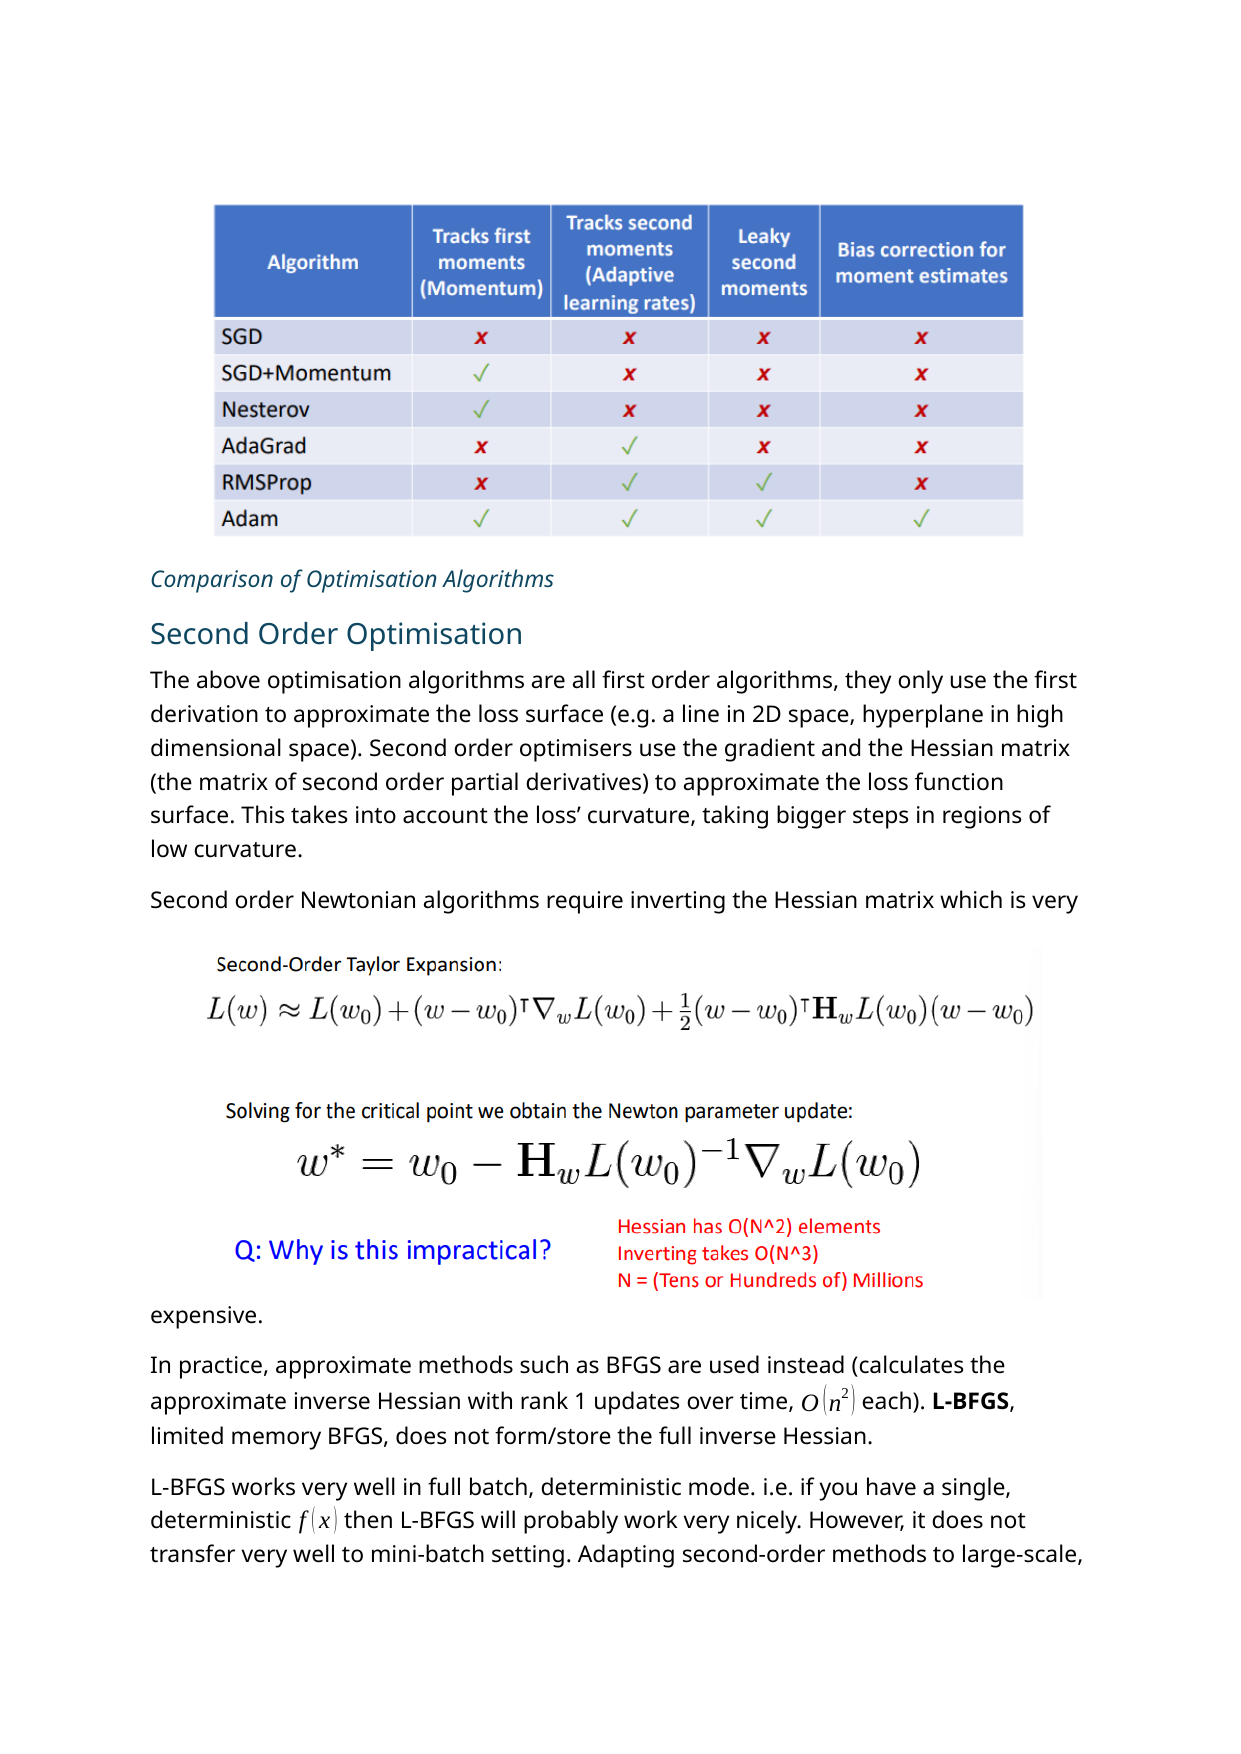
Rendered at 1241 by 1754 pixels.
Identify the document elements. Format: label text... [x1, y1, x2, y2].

picture [197, 947, 1043, 1299]
text The above optimisation algorithms are all first order algorithms, they only use the first derivation to approximate the loss surface (e.g. a line in 2D space, hyperplane in high dimensional space). Second order optimisers use the gradient and the Hessian matrix (the matrix of second order partial derivatives) to approximate the loss function surface. This takes into account the loss’ curvature, taking bigger steps in regions of low curvature. [150, 664, 1090, 864]
picture [202, 192, 1039, 549]
subtitle Second Order Optimisation [150, 613, 1090, 653]
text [150, 1471, 1090, 1569]
text In practice, approximate methods such as BFGS are used instead (calculates the approximate inverse Hessian with rank 1 updates over time, each). L-BFGS, limited memory BFGS, does not form/store the full inverse Hessian. [150, 1349, 1090, 1451]
